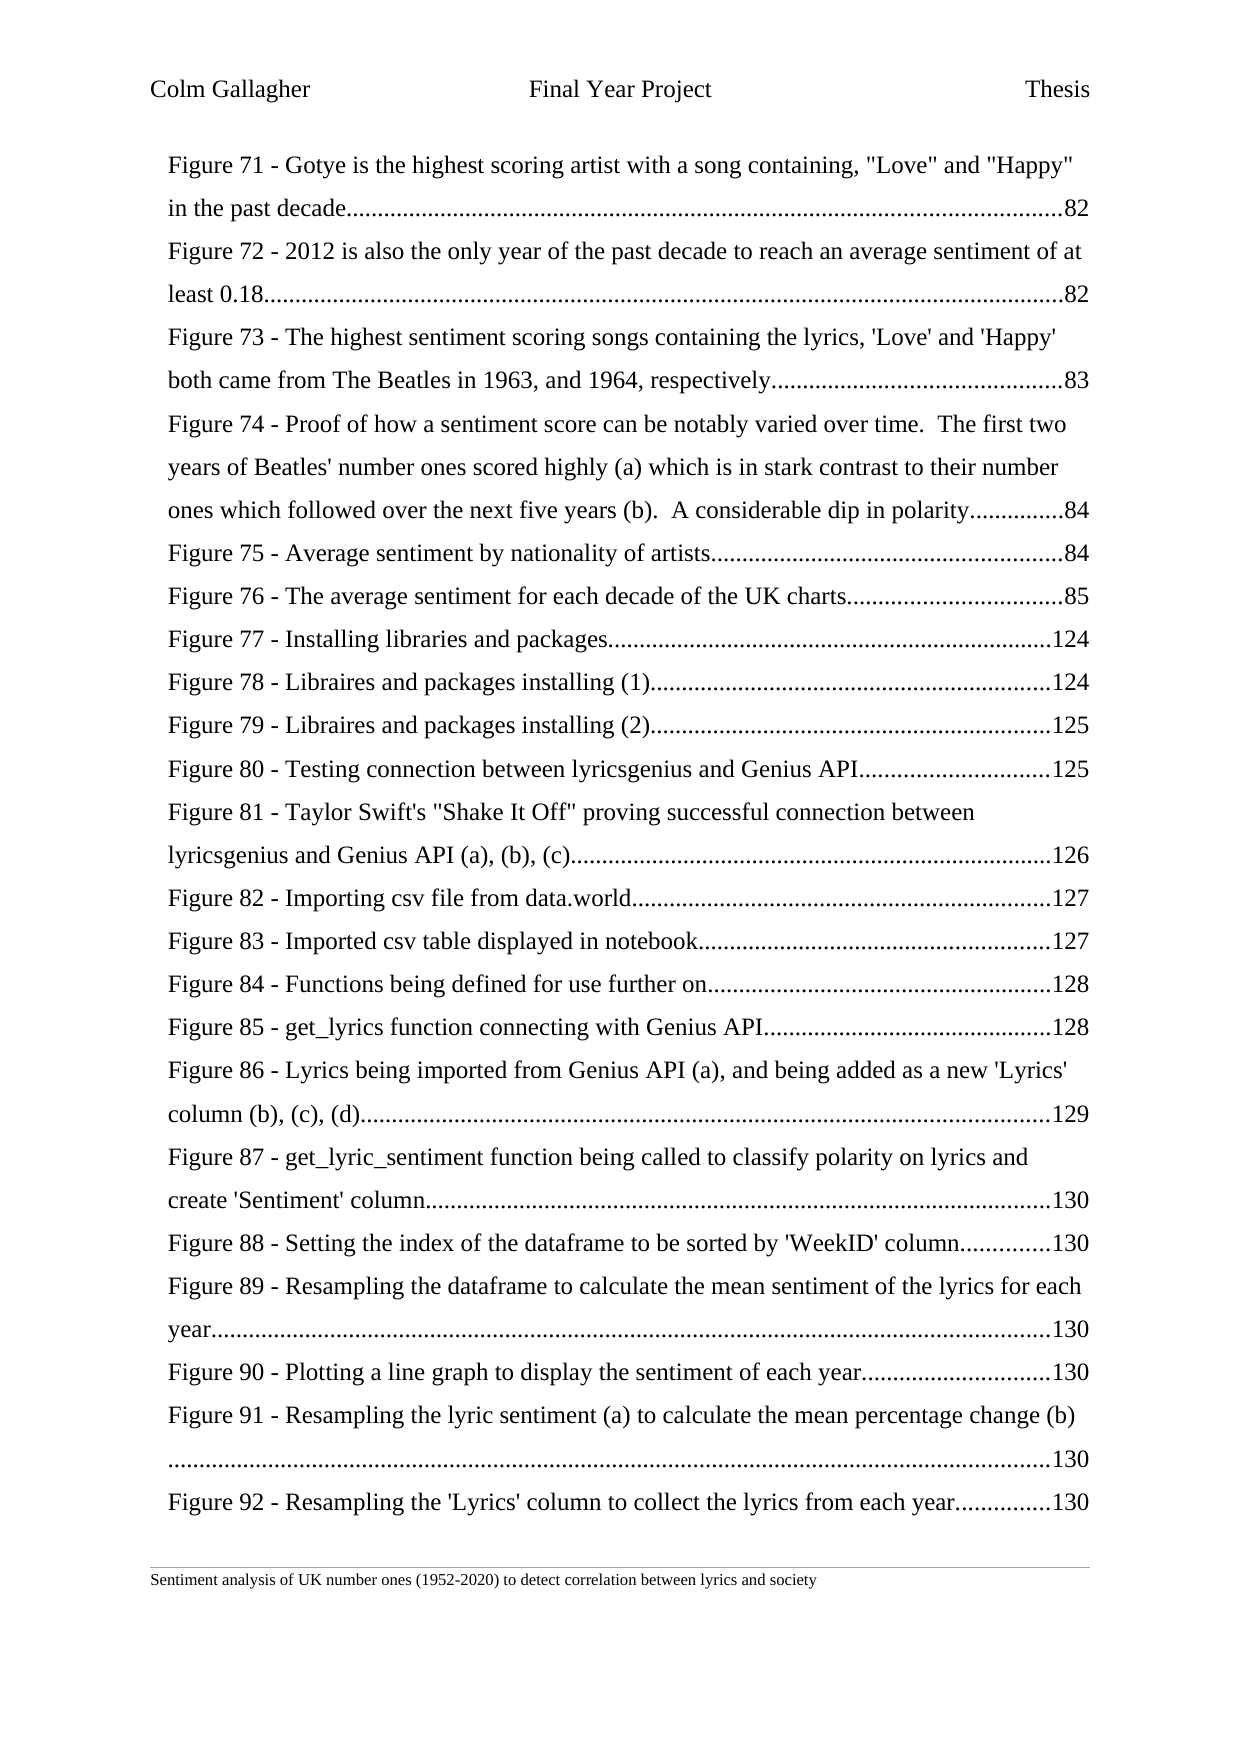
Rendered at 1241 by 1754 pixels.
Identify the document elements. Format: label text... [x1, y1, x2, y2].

text Figure 92 - Resampling the 'Lyrics' column to collect the lyrics from each year. 130 [168, 1487, 1090, 1516]
text Figure 79 - Libraires and packages installing (2) 125 [168, 711, 1090, 739]
text Figure 78 - Libraires and packages installing (1) 124 [168, 667, 1090, 696]
text Figure 80 - Testing connection between lyricsgenius and Genius API 125 [168, 754, 1090, 782]
text Figure 82 - Importing csv file from data.world 127 [168, 883, 1090, 912]
text Figure 89 - Resampling the dataframe to calculate the mean sentiment of the lyrics for each year. 130 [168, 1271, 1090, 1343]
text Figure 75 - Average sentiment by nationality of artists. 84 [168, 538, 1090, 567]
text Figure 76 - The average sentiment for each decade of the UK charts. 85 [168, 581, 1090, 610]
text Figure 73 - The highest sentiment scoring songs containing the lyrics, 'Love' and 'Happy' both came from The Beatles in 1963, and 1964, respectively. 83 [168, 322, 1090, 394]
text Figure 71 - Gotye is the highest scoring artist with a song containing, "Love" and "Happy" in the past decade. 82 [168, 150, 1090, 222]
text Figure 85 - get_lyrics function connecting with Genius API. 128 [168, 1012, 1090, 1041]
text Figure 86 - Lyrics being imported from Genius API (a), and being added as a new 'Lyrics' column (b), (c), (d) 129 [168, 1056, 1090, 1127]
text Figure 91 - Resampling the lyric sentiment (a) to calculate the mean percentage change (b) 130 [168, 1401, 1090, 1472]
text Figure 84 - Functions being defined for use further on 128 [168, 969, 1090, 998]
text Figure 77 - Installing libraries and packages. 124 [168, 624, 1090, 653]
text Figure 81 - Taylor Swift's "Shake It Off" proving successful connection between lyricsgenius and Genius API (a), (b), (c) 126 [168, 797, 1090, 869]
text Figure 74 - Proof of how a sentiment score can be notably varied over time. The first two years of Beatles' number ones scored highly (a) which is in stark contrast to their number ones which followed over the next five years (b). A considerable dip in polarity. 84 [168, 409, 1090, 524]
text Figure 90 - Plotting a line graph to display the sentiment of each year. 130 [168, 1357, 1090, 1386]
text Figure 83 - Imported csv table displayed in notebook. 127 [168, 926, 1090, 955]
text Figure 88 - Setting the index of the dataframe to be sorted by 'WeekID' column. 130 [168, 1228, 1090, 1257]
text Figure 87 - get_lyric_sentiment function being called to classify polarity on lyrics and create 'Sentiment' column. 130 [168, 1142, 1090, 1214]
text Figure 72 - 2012 is also the only year of the past decade to reach an average sentiment of at least 0.18. 82 [168, 236, 1090, 308]
